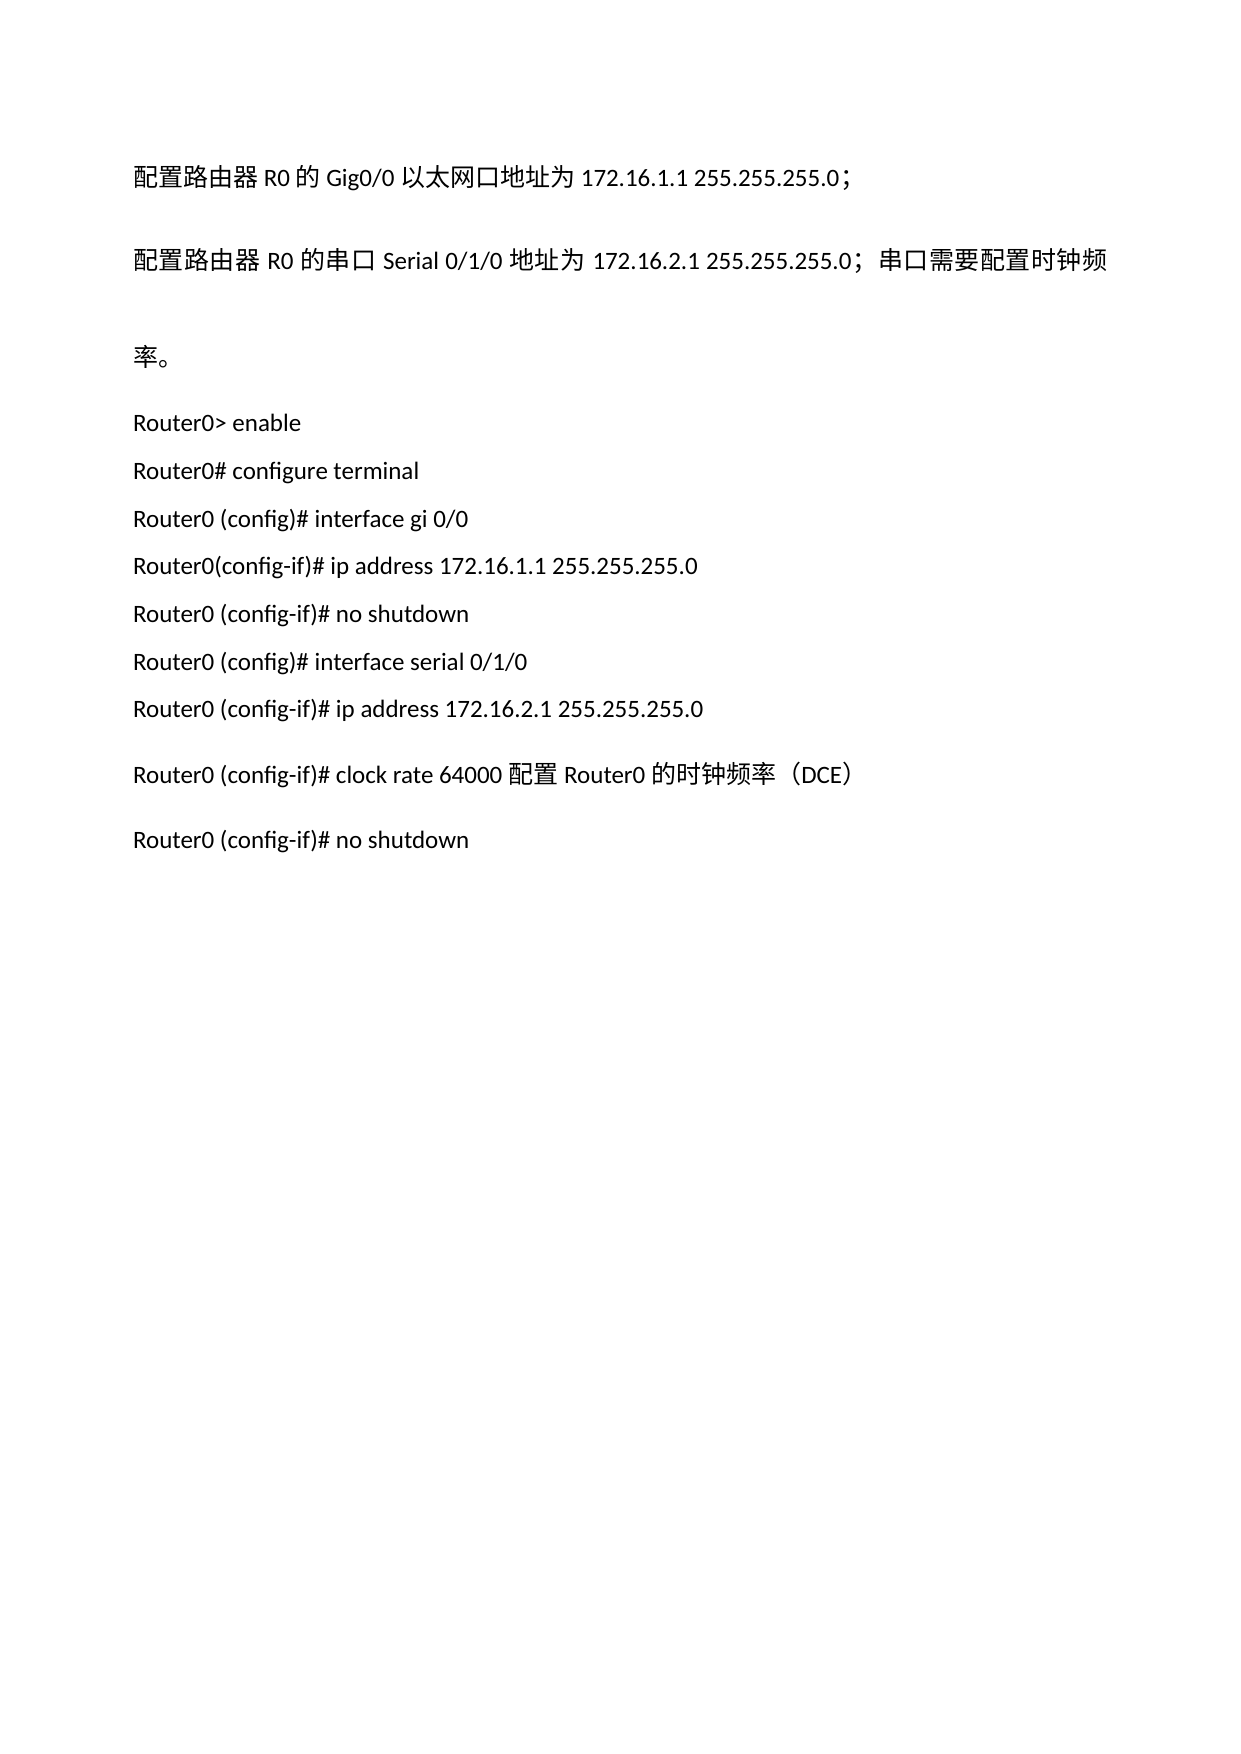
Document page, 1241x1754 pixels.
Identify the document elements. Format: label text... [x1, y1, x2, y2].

text Router0 (config)# interface serial 0/1/0 [133, 645, 1107, 677]
text Router0 (config-if)# clock rate 64000 配置 Router0 的时钟频率（DCE） [133, 740, 1107, 805]
text Router0# configure terminal [133, 454, 1107, 487]
text Router0 (config)# interface gi 0/0 [133, 502, 1107, 534]
text 配置路由器 R0 的 Gig0/0 以太网口地址为 172.16.1.1 255.255.255.0； [133, 143, 1107, 208]
text Router0 (config-if)# ip address 172.16.2.1 255.255.255.0 [133, 693, 1107, 725]
text Router0 (config-if)# no shutdown [133, 823, 1107, 856]
text Router0(config-if)# ip address 172.16.1.1 255.255.255.0 [133, 549, 1107, 582]
text Router0 (config-if)# no shutdown [133, 597, 1107, 630]
text Router0> enable [133, 406, 1107, 439]
text 配置路由器 R0 的串口 Serial 0/1/0 地址为 172.16.2.1 255.255.255.0；串口需要配置时钟频率。 [133, 226, 1107, 388]
